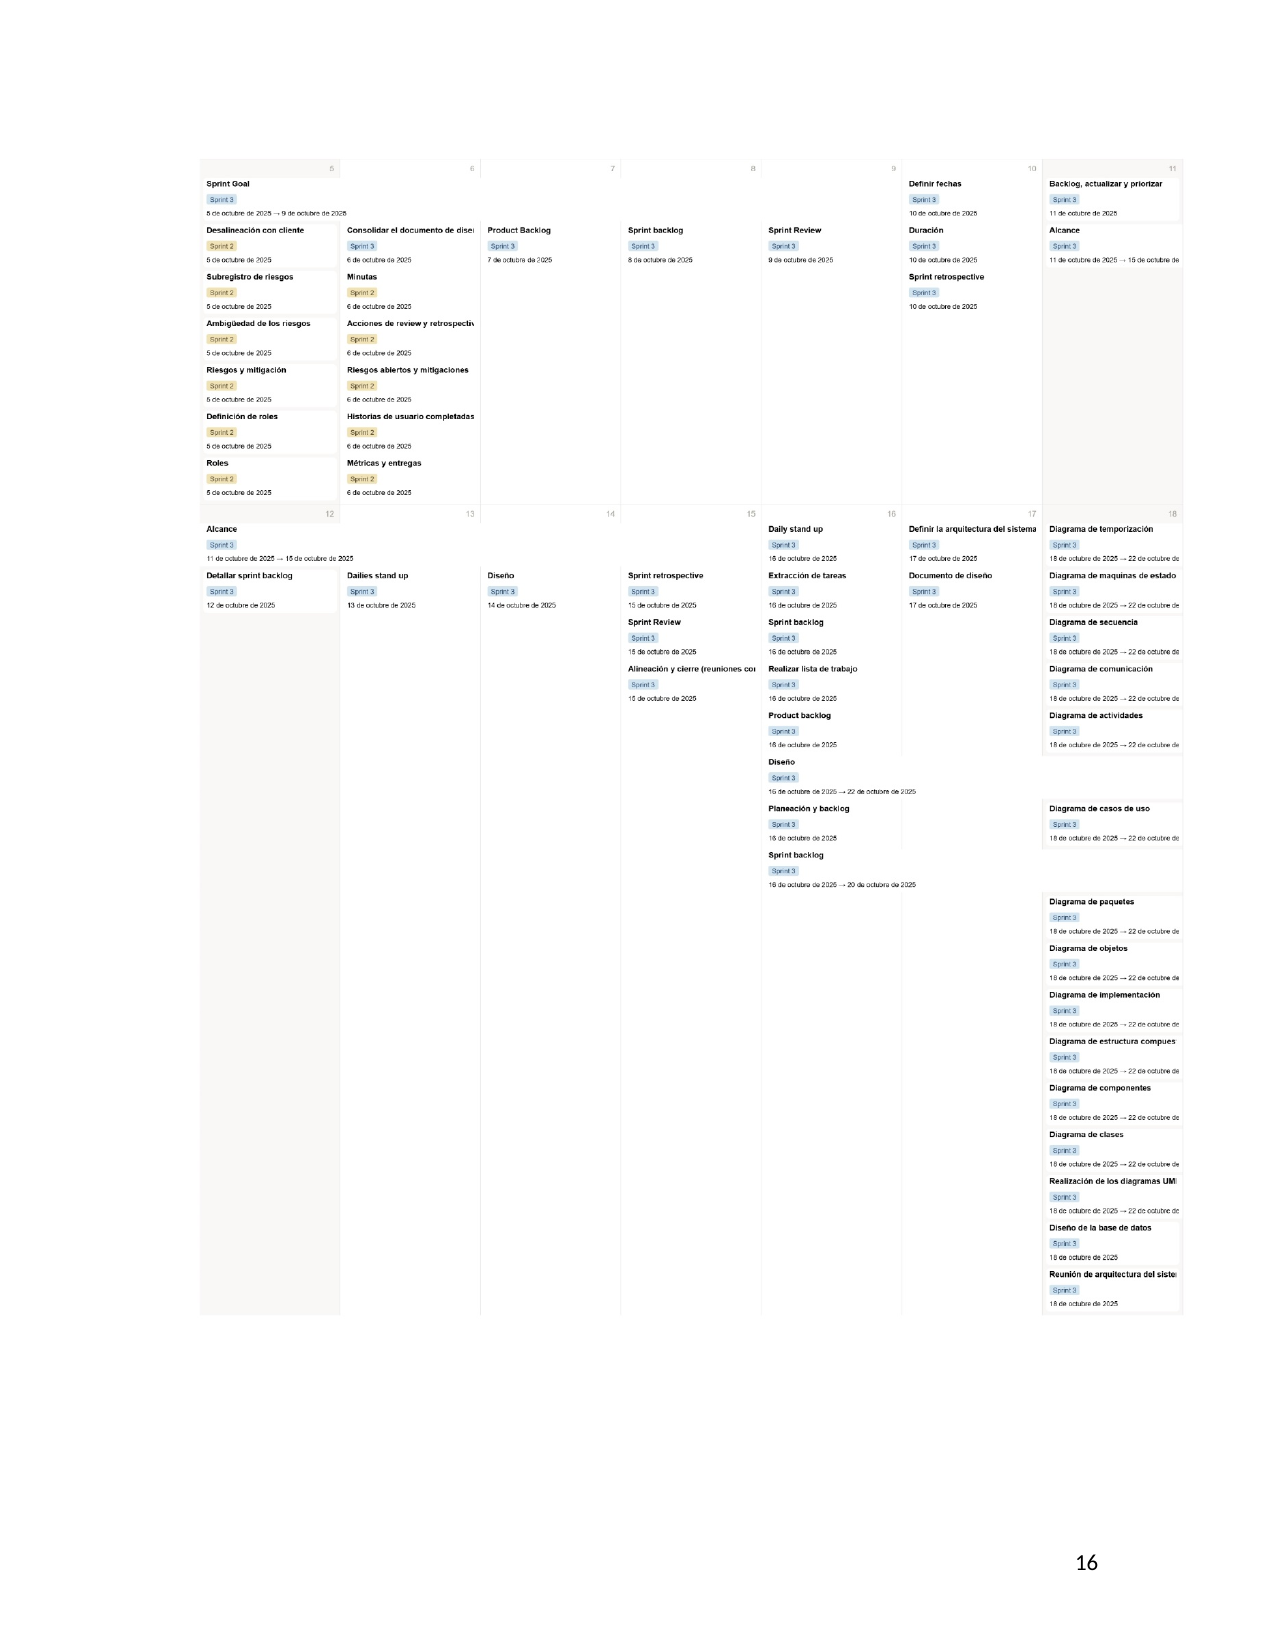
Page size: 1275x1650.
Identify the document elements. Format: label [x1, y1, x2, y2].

picture [177, 147, 1203, 1322]
